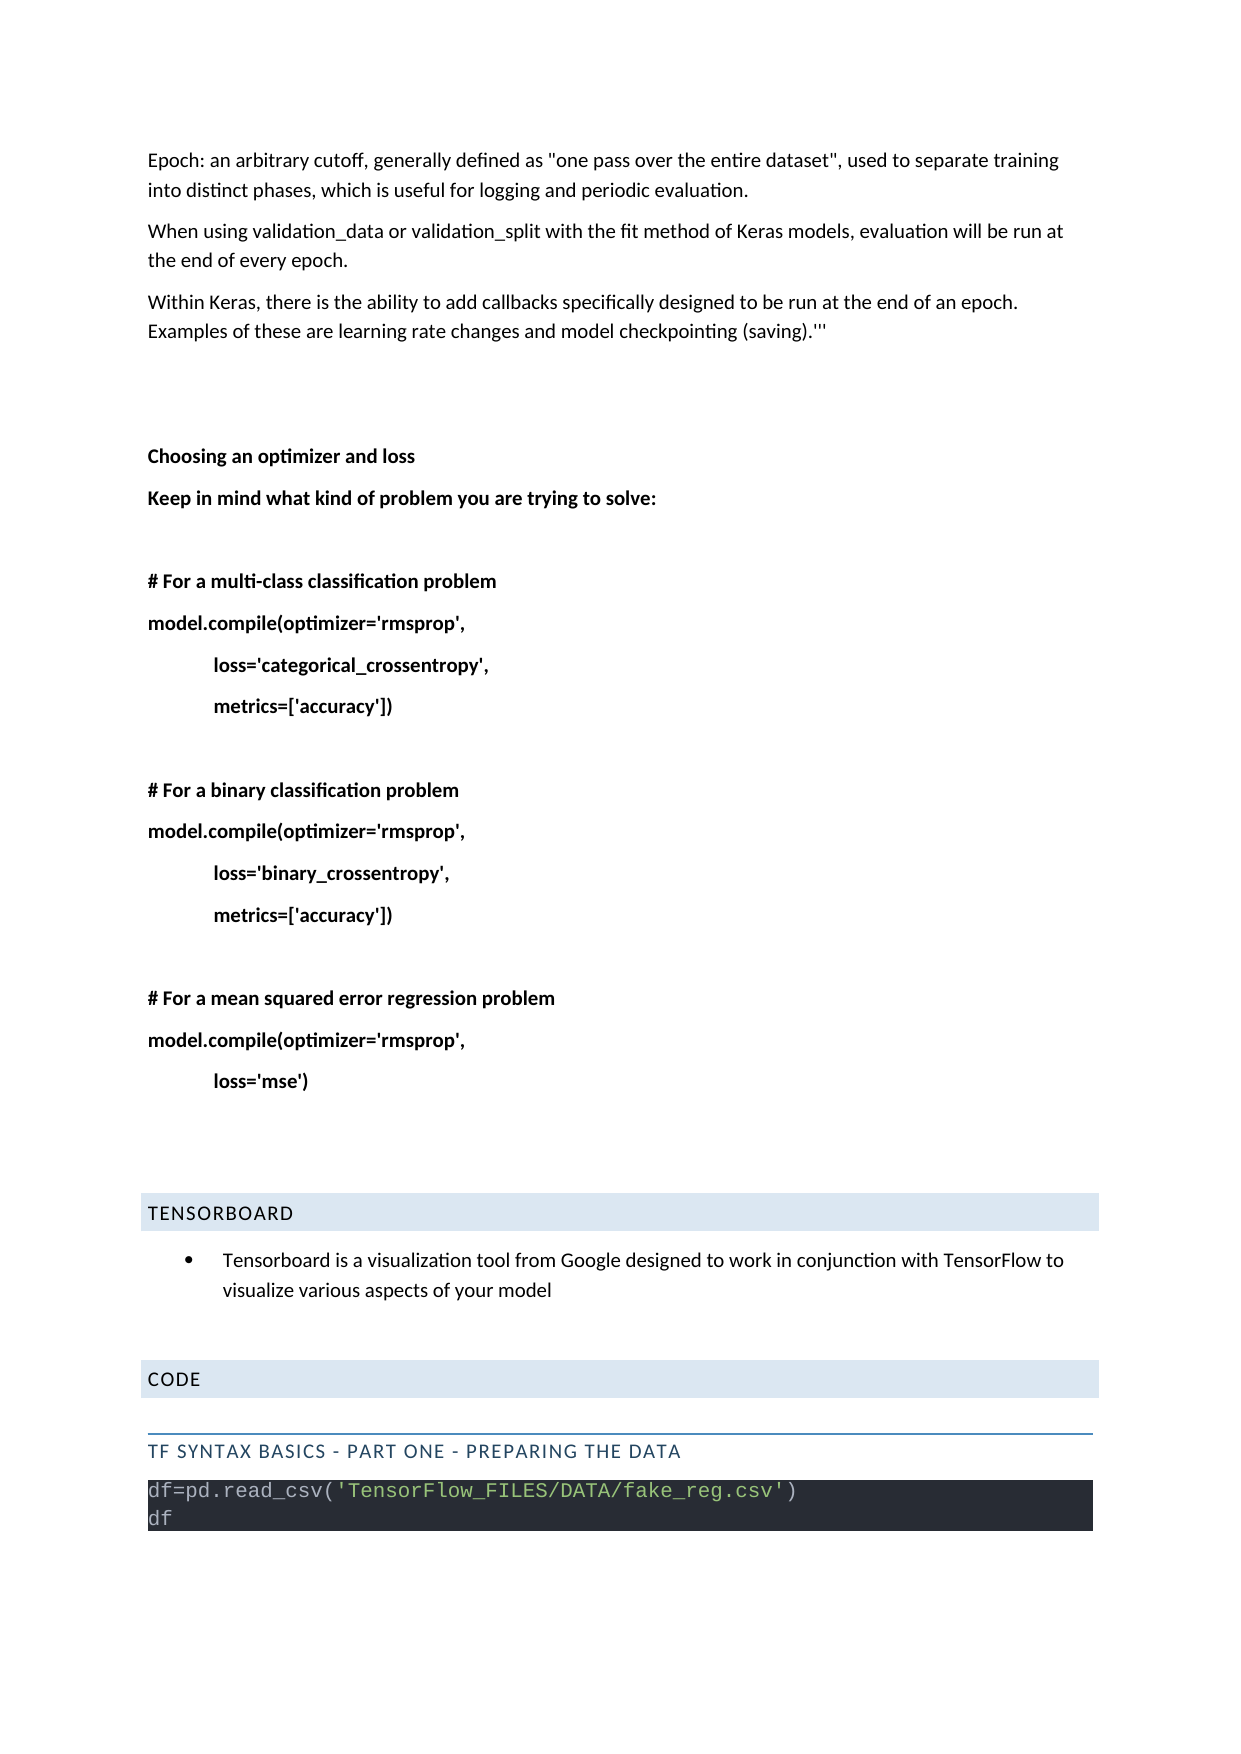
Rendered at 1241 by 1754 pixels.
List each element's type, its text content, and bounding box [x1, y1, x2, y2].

text model.compile(optimizer='rmsprop', [148, 818, 1093, 844]
text loss='categorical_crossentropy', [148, 652, 1093, 677]
text model.compile(optimizer='rmsprop', [148, 1027, 1093, 1052]
text loss='mse') [148, 1068, 1093, 1094]
subtitle TensorBoard [148, 1200, 1093, 1225]
text metrics=['accuracy']) [148, 902, 1093, 927]
subtitle Code [148, 1366, 1093, 1392]
text df=pd.read_csv('TensorFlow_FILES/DATA/fake_reg.csv') df [148, 1480, 1093, 1531]
text Within Keras, there is the ability to add callbacks specifically designed to be run at the end of an epoch. Examples of these are learning rate changes and model checkpointing (saving).''' [148, 289, 1093, 344]
text # For a binary classification problem [148, 777, 1093, 802]
text # For a mean squared error regression problem [148, 985, 1093, 1011]
text model.compile(optimizer='rmsprop', [148, 610, 1093, 636]
list Tensorboard is a visualization tool from Google designed to work in conjunction with TensorFlow to visualize various aspects of your model [185, 1248, 1093, 1302]
text Epoch: an arbitrary cutoff, generally defined as "one pass over the entire dataset", used to separate training into distinct phases, which is useful for logging and periodic evaluation. [148, 148, 1093, 202]
text Keep in mind what kind of problem you are trying to solve: [148, 485, 1093, 511]
text metrics=['accuracy']) [148, 693, 1093, 719]
text When using validation_data or validation_split with the fit method of Keras models, evaluation will be run at the end of every epoch. [148, 218, 1093, 273]
text loss='binary_crossentropy', [148, 860, 1093, 886]
text # For a multi-class classification problem [148, 568, 1093, 594]
text Choosing an optimizer and loss [148, 443, 1093, 469]
subtitle TF Syntax Basics - Part One - Preparing the Data [148, 1435, 1093, 1464]
